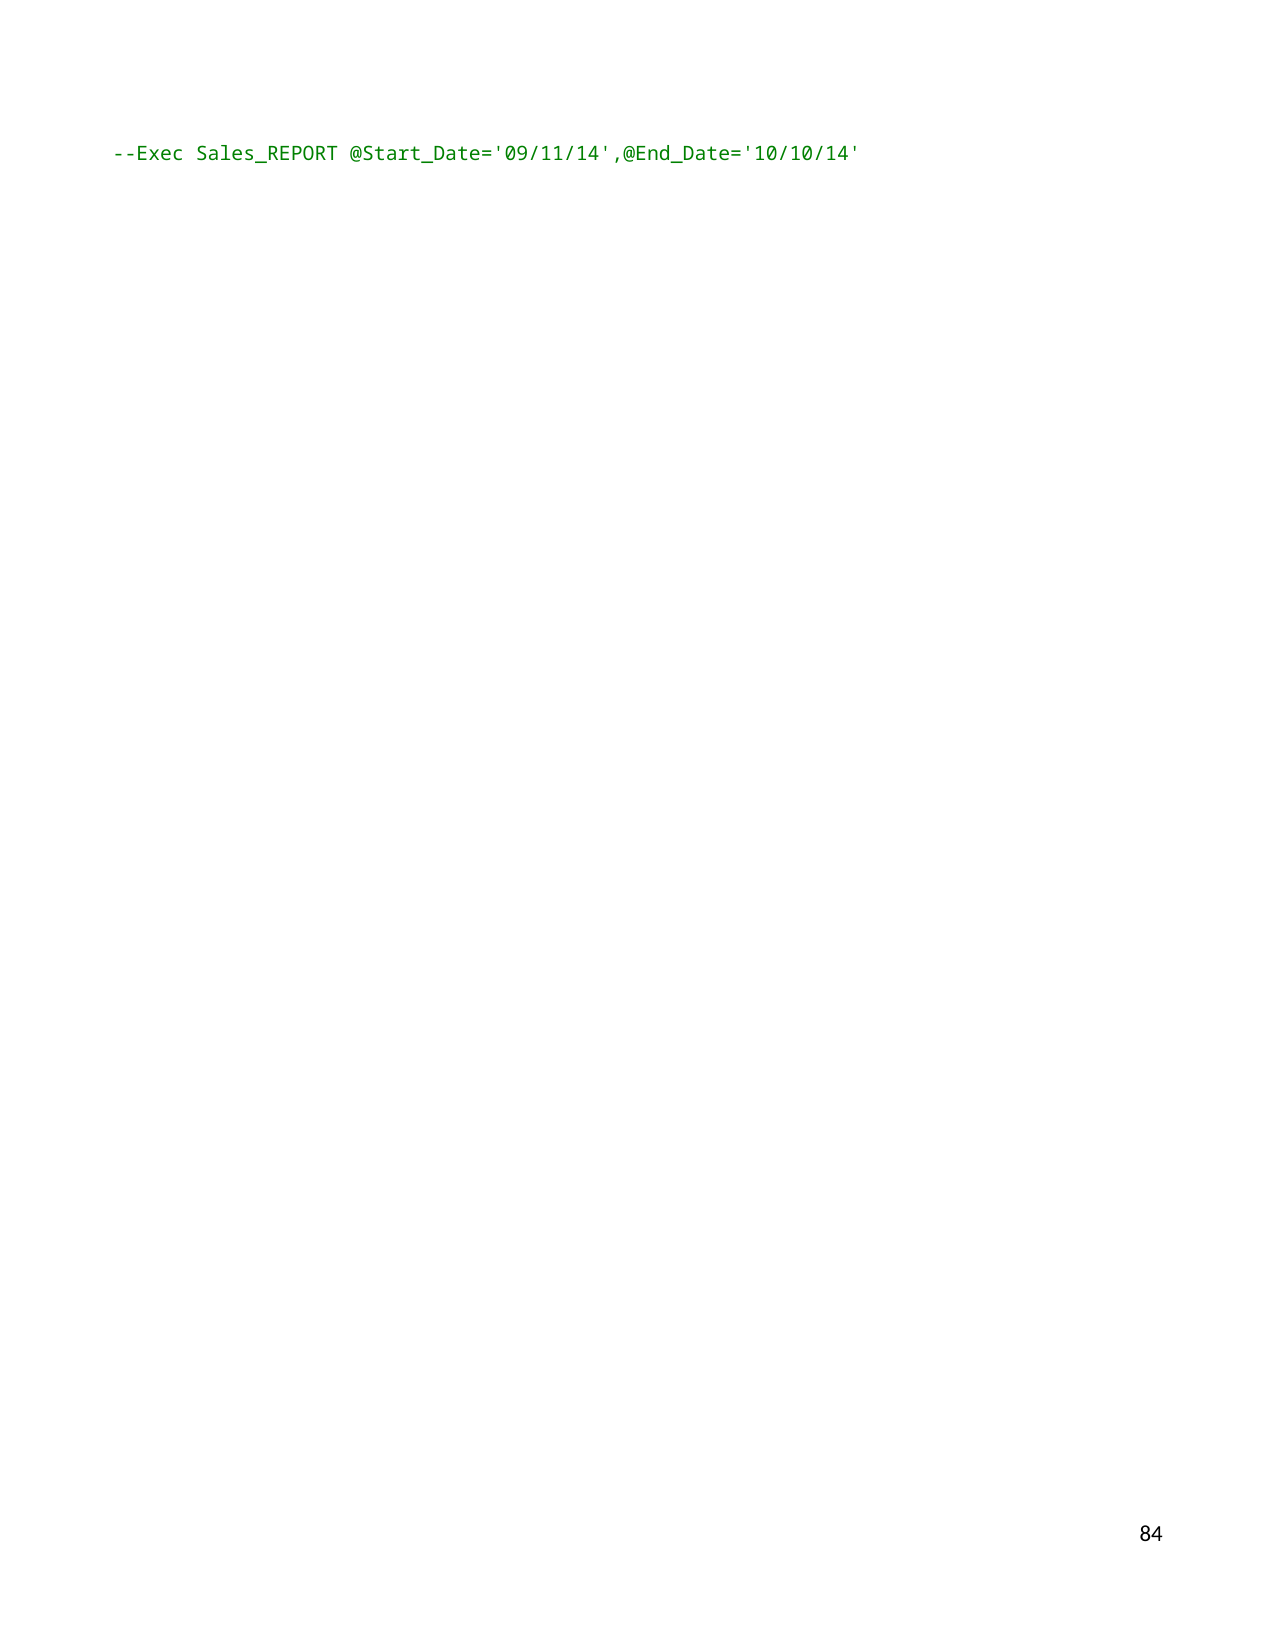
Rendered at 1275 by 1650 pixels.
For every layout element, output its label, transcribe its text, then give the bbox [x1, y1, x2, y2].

text --Exec Sales_REPORT @Start_Date='09/11/14',@End_Date='10/10/14' [112, 139, 1162, 166]
